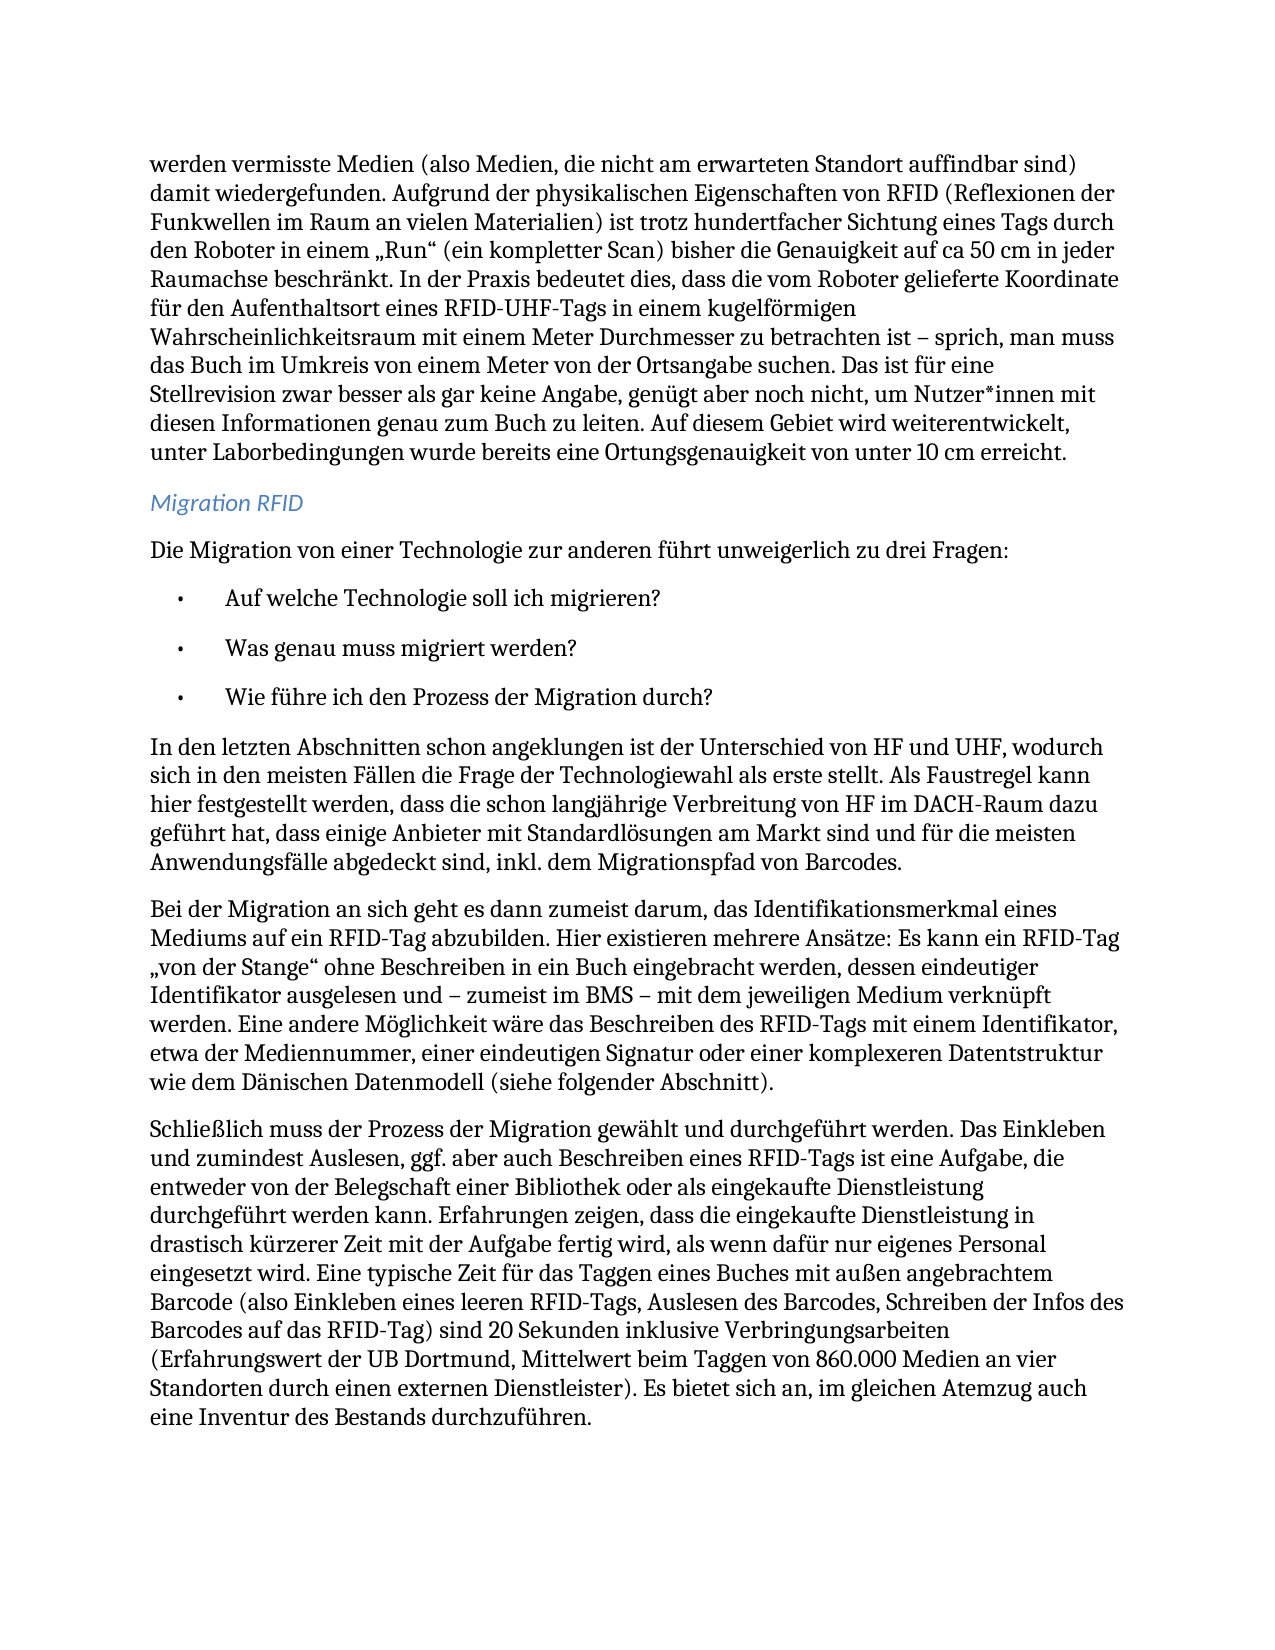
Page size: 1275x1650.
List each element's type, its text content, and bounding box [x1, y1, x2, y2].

list Wie führe ich den Prozess der Migration durch? [175, 683, 1125, 712]
text Die Migration von einer Technologie zur anderen führt unweigerlich zu drei Fragen: [150, 536, 1125, 565]
text Schließlich muss der Prozess der Migration gewählt und durchgeführt werden. Das Einkleben und zumindest Auslesen, ggf. aber auch Beschreiben eines RFID-Tags ist eine Aufgabe, die entweder von der Belegschaft einer Bibliothek oder als eingekaufte Dienstleistung durchgeführt werden kann. Erfahrungen zeigen, dass die eingekaufte Dienstleistung in drastisch kürzerer Zeit mit der Aufgabe fertig wird, als wenn dafür nur eigenes Personal eingesetzt wird. Eine typische Zeit für das Taggen eines Buches mit außen angebrachtem Barcode (also Einkleben eines leeren RFID-Tags, Auslesen des Barcodes, Schreiben der Infos des Barcodes auf das RFID-Tag) sind 20 Sekunden inklusive Verbringungsarbeiten (Erfahrungswert der UB Dortmund, Mittelwert beim Taggen von 860.000 Medien an vier Standorten durch einen externen Dienstleister). Es bietet sich an, im gleichen Atemzug auch eine Inventur des Bestands durchzuführen. [150, 1115, 1125, 1431]
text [150, 150, 1125, 466]
list Was genau muss migriert werden? [175, 633, 1125, 662]
text Bei der Migration an sich geht es dann zumeist darum, das Identifikationsmerkmal eines Mediums auf ein RFID-Tag abzubilden. Hier existieren mehrere Ansätze: Es kann ein RFID-Tag „von der Stange“ ohne Beschreiben in ein Buch eingebracht werden, dessen eindeutiger Identifikator ausgelesen und – zumeist im BMS – mit dem jeweiligen Medium verknüpft werden. Eine andere Möglichkeit wäre das Beschreiben des RFID-Tags mit einem Identifikator, etwa der Mediennummer, einer eindeutigen Signatur oder einer komplexeren Datentstruktur wie dem Dänischen Datenmodell (siehe folgender Abschnitt). [150, 895, 1125, 1096]
subtitle Migration RFID [150, 487, 1125, 518]
list Auf welche Technologie soll ich migrieren? [175, 584, 1125, 613]
text In den letzten Abschnitten schon angeklungen ist der Unterschied von HF und UHF, wodurch sich in den meisten Fällen die Frage der Technologiewahl als erste stellt. Als Faustregel kann hier festgestellt werden, dass die schon langjährige Verbreitung von HF im DACH-Raum dazu geführt hat, dass einige Anbieter mit Standardlösungen am Markt sind und für die meisten Anwendungsfälle abgedeckt sind, inkl. dem Migrationspfad von Barcodes. [150, 733, 1125, 876]
